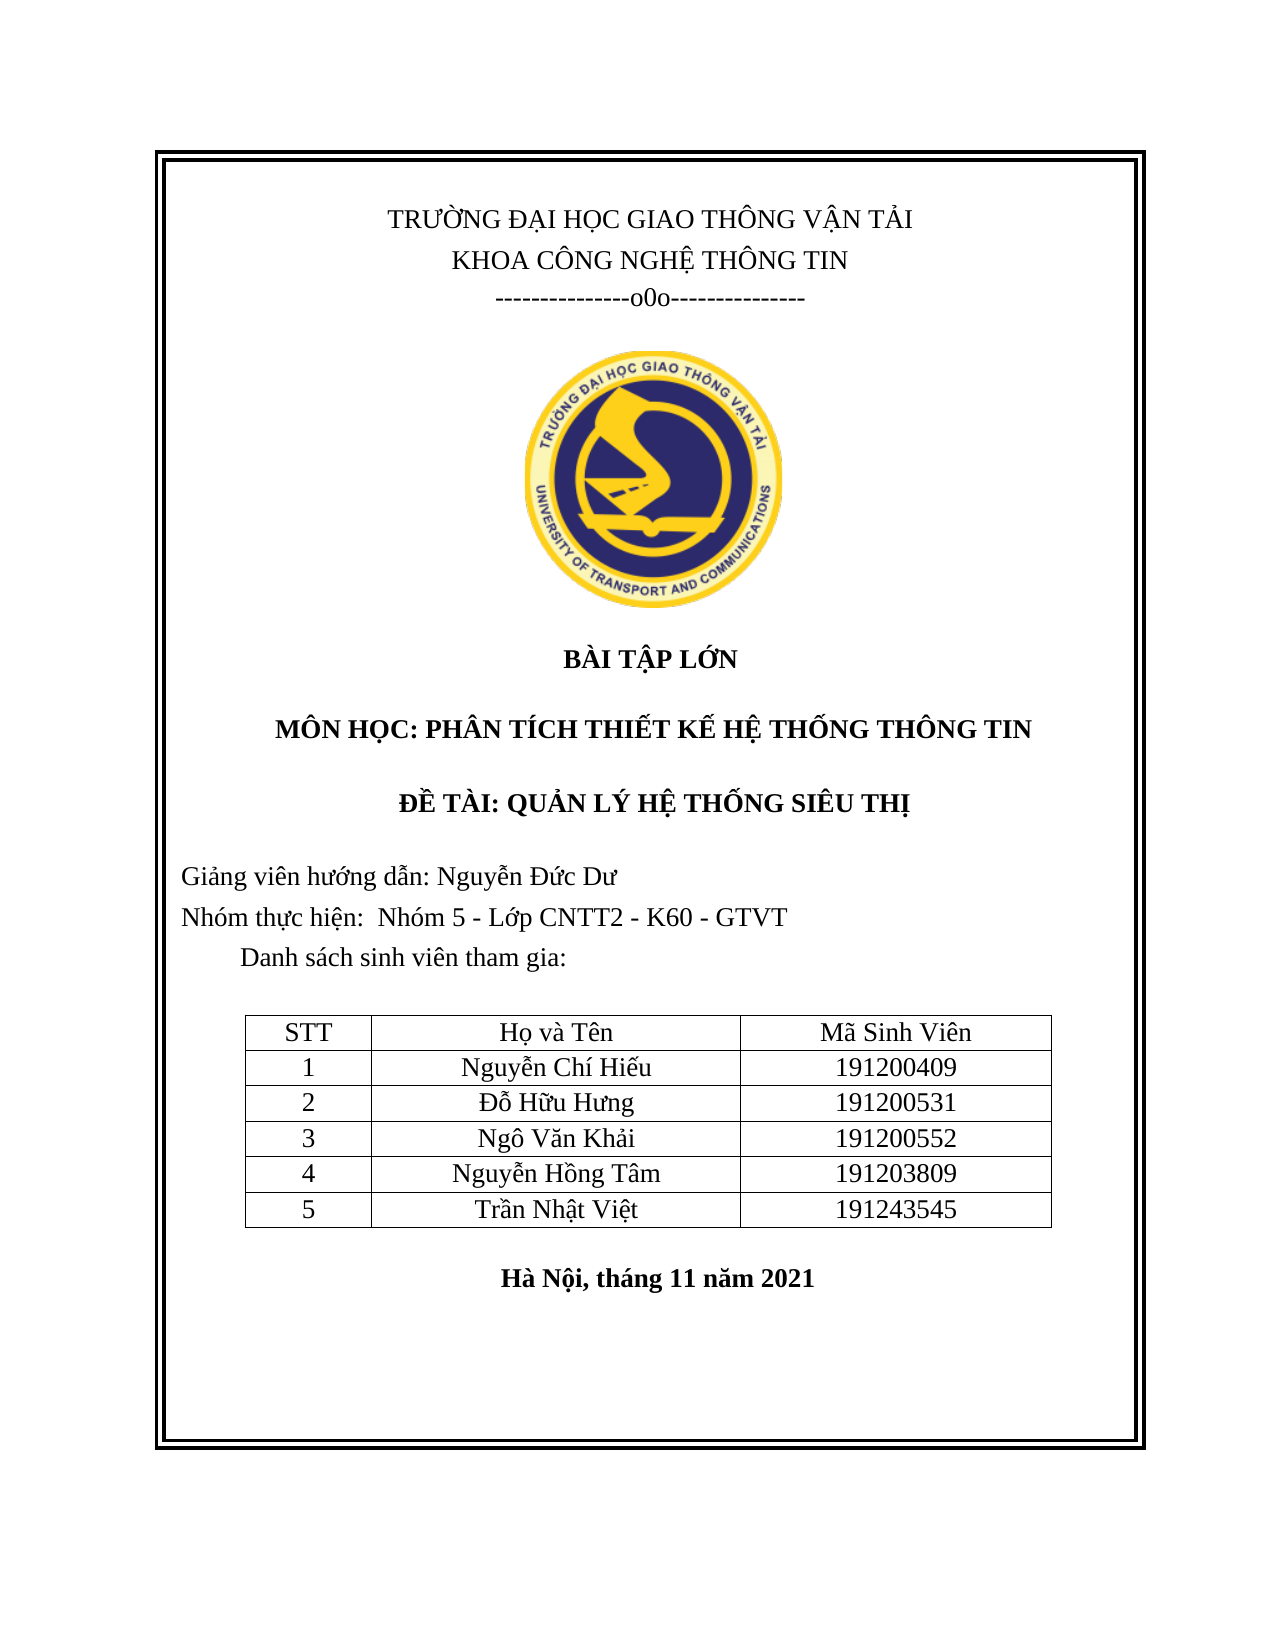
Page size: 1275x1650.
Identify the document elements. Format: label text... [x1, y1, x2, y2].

picture [524, 351, 783, 608]
table_header TRƯỜNG ĐẠI HỌC GIAO THÔNG VẬN TẢI KHOA CÔNG NGHỆ THÔNG TIN ---------------o0o--------------- BÀI TẬP LỚN MÔN HỌC: PHÂN TÍCH THIẾT KẾ HỆ THỐNG THÔNG TIN ĐỀ TÀI: QUẢN LÝ HỆ THỐNG SIÊU THỊ Giảng viên hướng dẫn: Nguyễn Đức Dư Nhóm thực hiện: Nhóm 5 - Lớp CNTT2 - K60 - GTVT Danh sách sinh viên tham gia: Hà Nội, tháng 11 năm 2021 [160, 154, 1140, 1438]
